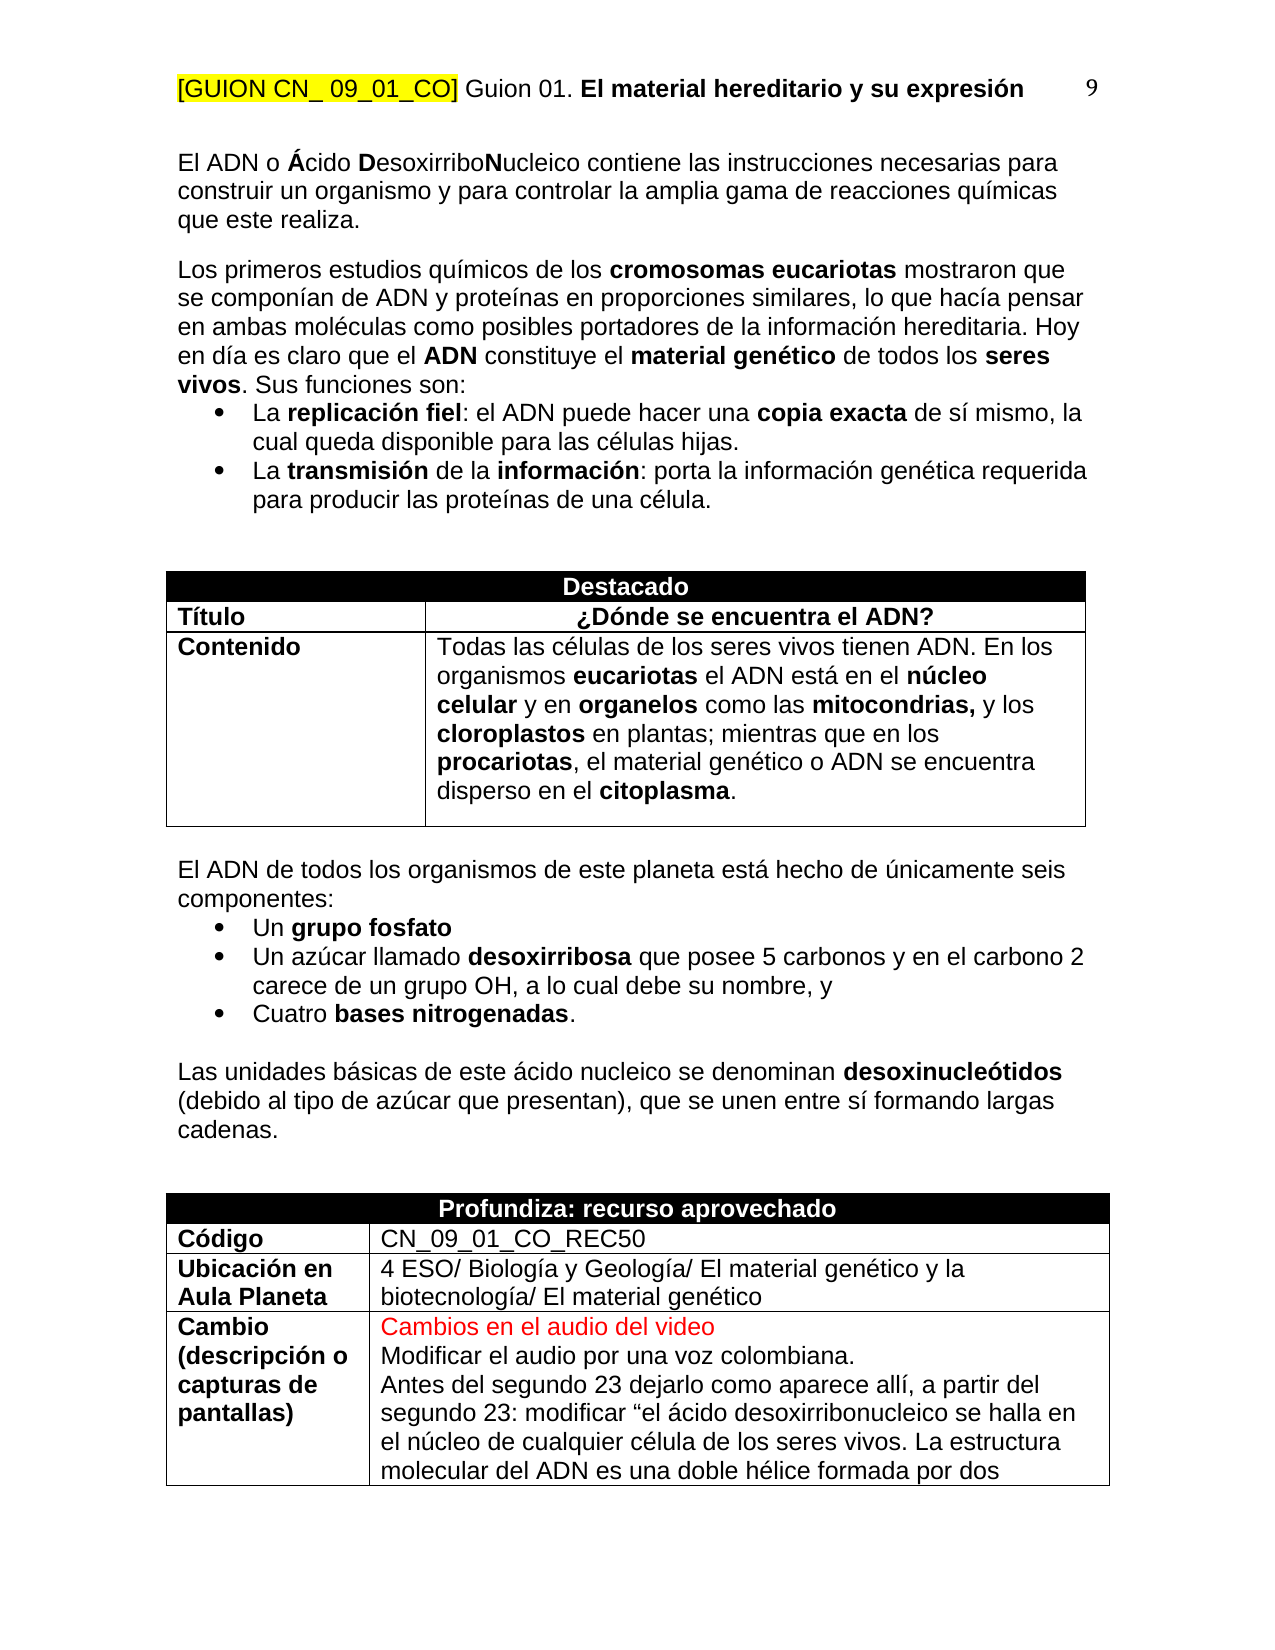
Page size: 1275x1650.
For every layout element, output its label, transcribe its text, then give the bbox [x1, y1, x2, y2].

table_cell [370, 1312, 1109, 1484]
table_cell Contenido [167, 633, 425, 826]
table_cell ¿Dónde se encuentra el ADN? [426, 602, 1085, 631]
table_cell Ubicación en Aula Planeta [167, 1254, 369, 1311]
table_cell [167, 1312, 369, 1484]
list La replicación fiel: el ADN puede hacer una copia exacta de sí mismo, la cual queda disponible para las células hijas. [215, 398, 1098, 456]
list Cuatro bases nitrogenadas. [215, 999, 1098, 1028]
table_header Profundiza: recurso aprovechado [167, 1194, 1109, 1223]
table_header Destacado [167, 572, 1085, 601]
list La transmisión de la información: porta la información genética requerida para producir las proteínas de una célula. [215, 456, 1098, 514]
table_cell Título [167, 602, 425, 631]
text El ADN de todos los organismos de este planeta está hecho de únicamente seis componentes: [177, 856, 1098, 913]
text El ADN o Ácido DesoxirriboNucleico contiene las instrucciones necesarias para construir un organismo y para controlar la amplia gama de reacciones químicas que este realiza. [177, 148, 1098, 234]
table_cell Todas las células de los seres vivos tienen ADN. En los organismos eucariotas el ADN está en el núcleo celular y en organelos como las mitocondrias, y los cloroplastos en plantas; mientras que en los procariotas, el material genético o ADN se encuentra disperso en el citoplasma. [426, 633, 1085, 826]
text Las unidades básicas de este ácido nucleico se denominan desoxinucleótidos (debido al tipo de azúcar que presentan), que se unen entre sí formando largas cadenas. [177, 1057, 1098, 1143]
table_cell 4 ESO/ Biología y Geología/ El material genético y la biotecnología/ El material genético [370, 1254, 1109, 1311]
table_cell Código [167, 1224, 369, 1252]
list Un grupo fosfato [215, 913, 1098, 942]
text Los primeros estudios químicos de los cromosomas eucariotas mostraron que se componían de ADN y proteínas en proporciones similares, lo que hacía pensar en ambas moléculas como posibles portadores de la información hereditaria. Hoy en día es claro que el ADN constituye el material genético de todos los seres vivos. Sus funciones son: [177, 255, 1098, 398]
table_cell CN_09_01_CO_REC50 [370, 1224, 1109, 1252]
list Un azúcar llamado desoxirribosa que posee 5 carbonos y en el carbono 2 carece de un grupo OH, a lo cual debe su nombre, y [215, 942, 1098, 999]
